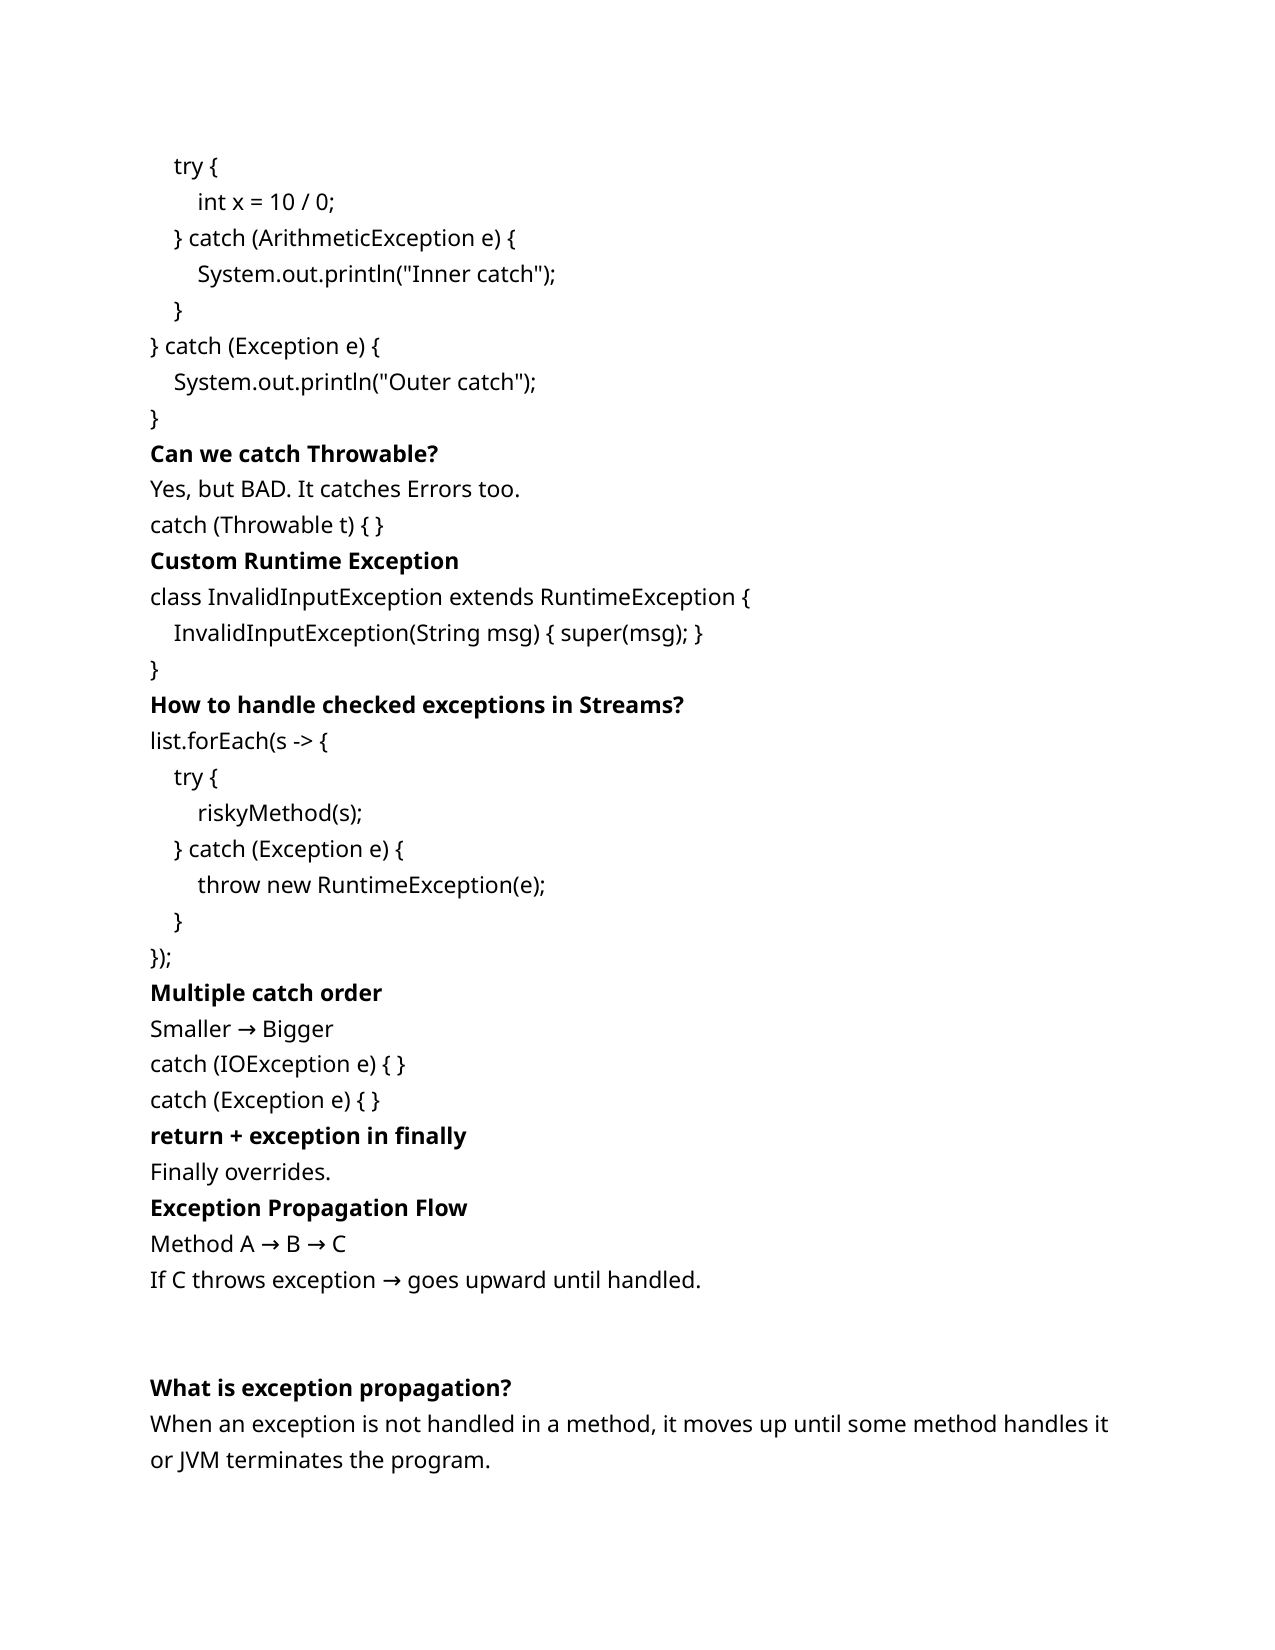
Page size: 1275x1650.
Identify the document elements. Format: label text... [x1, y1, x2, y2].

text What is exception propagation? [150, 1372, 1125, 1403]
text InvalidInputException(String msg) { super(msg); } [150, 617, 1125, 648]
text int x = 10 / 0; [150, 186, 1125, 217]
text } catch (Exception e) { [150, 330, 1125, 361]
text Can we catch Throwable? [150, 437, 1125, 469]
text Custom Runtime Exception [150, 545, 1125, 577]
text Finally overrides. [150, 1156, 1125, 1187]
text return + exception in finally [150, 1120, 1125, 1152]
text try { [150, 761, 1125, 792]
text list.forEach(s -> { [150, 725, 1125, 756]
text riskyMethod(s); [150, 797, 1125, 828]
text } catch (Exception e) { [150, 833, 1125, 864]
text } [150, 653, 1125, 684]
text How to handle checked exceptions in Streams? [150, 689, 1125, 720]
text throw new RuntimeException(e); [150, 869, 1125, 900]
text } [150, 905, 1125, 936]
text Method A → B → C If C throws exception → goes upward until handled. [150, 1228, 1125, 1295]
text When an exception is not handled in a method, it moves up until some method handles it or JVM terminates the program. [150, 1408, 1125, 1475]
text Exception Propagation Flow [150, 1192, 1125, 1223]
text Yes, but BAD. It catches Errors too. [150, 473, 1125, 505]
text } catch (ArithmeticException e) { [150, 222, 1125, 253]
text Smaller → Bigger [150, 1012, 1125, 1044]
text System.out.println("Outer catch"); [150, 366, 1125, 397]
text try { [150, 150, 1125, 181]
text } [150, 294, 1125, 325]
text System.out.println("Inner catch"); [150, 258, 1125, 289]
text catch (Exception e) { } [150, 1084, 1125, 1116]
text } [150, 402, 1125, 433]
text }); [150, 941, 1125, 972]
text Multiple catch order [150, 977, 1125, 1008]
text catch (Throwable t) { } [150, 509, 1125, 541]
text class InvalidInputException extends RuntimeException { [150, 581, 1125, 612]
text catch (IOException e) { } [150, 1048, 1125, 1080]
